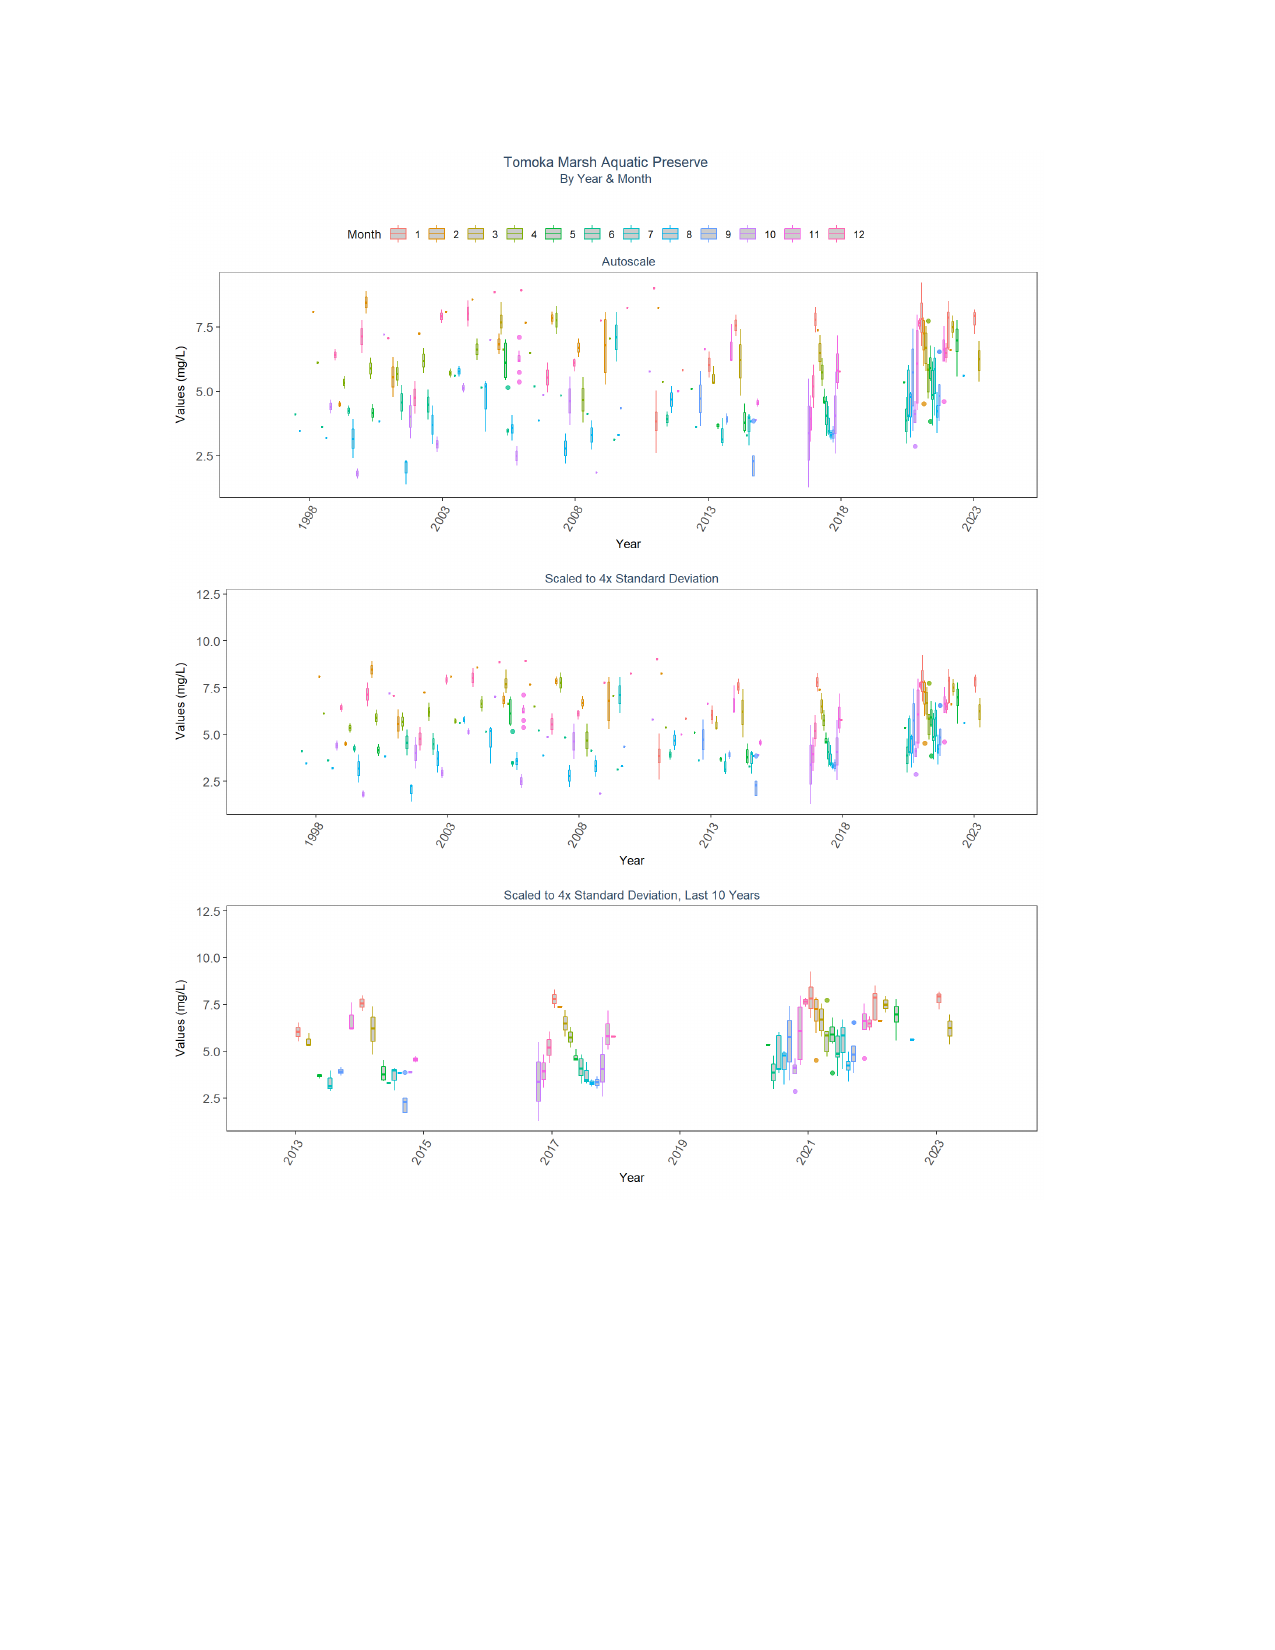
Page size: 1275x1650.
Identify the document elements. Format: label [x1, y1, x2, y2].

picture [168, 150, 1044, 1200]
